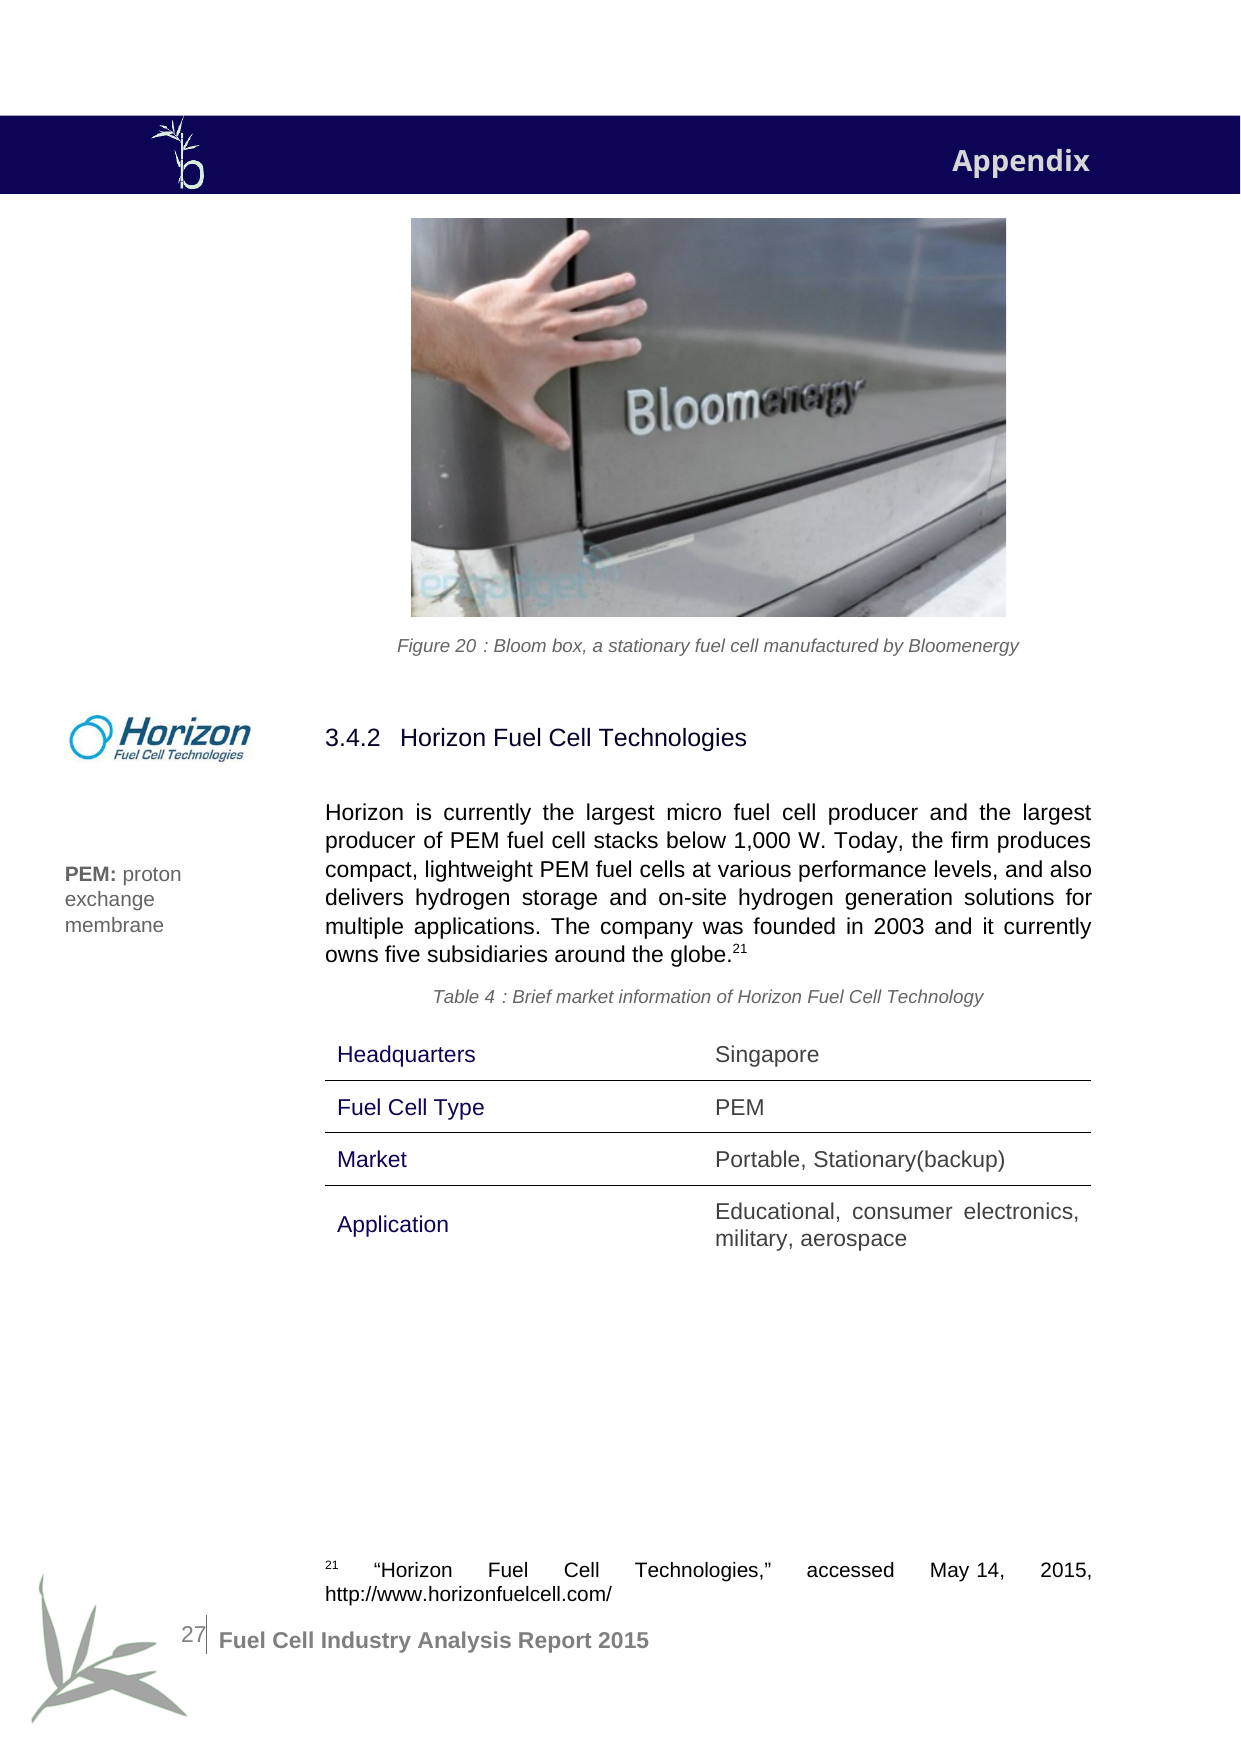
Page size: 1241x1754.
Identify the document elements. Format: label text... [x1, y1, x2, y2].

table_cell Application [325, 1186, 703, 1263]
subtitle Horizon Fuel Cell Technologies [325, 723, 1092, 751]
table_cell Portable, Stationary(backup) [703, 1133, 1091, 1185]
picture [20, 1573, 204, 1744]
picture [411, 218, 1007, 617]
table_cell Market [325, 1133, 703, 1185]
table_cell PEM [703, 1081, 1091, 1132]
text Table 4 : Brief market information of Horizon Fuel Cell Technology [325, 986, 1092, 1008]
table_header Singapore [703, 1029, 1091, 1080]
text Figure 20 : Bloom box, a stationary fuel cell manufactured by Bloomenergy [325, 635, 1092, 657]
table_cell Fuel Cell Type [325, 1081, 703, 1132]
table_header Headquarters [325, 1029, 703, 1080]
text Horizon is currently the largest micro fuel cell producer and the largest producer of PEM fuel cell stacks below 1,000 W. Today, the firm produces compact, lightweight PEM fuel cells at various performance levels, and also delivers hydrogen storage and on-site hydrogen generation solutions for multiple applications. The company was founded in 2003 and it currently owns five subsidiaries around the globe. [325, 799, 1092, 967]
picture [63, 665, 257, 811]
table_cell Educational, consumer electronics, military, aerospace [703, 1186, 1091, 1263]
